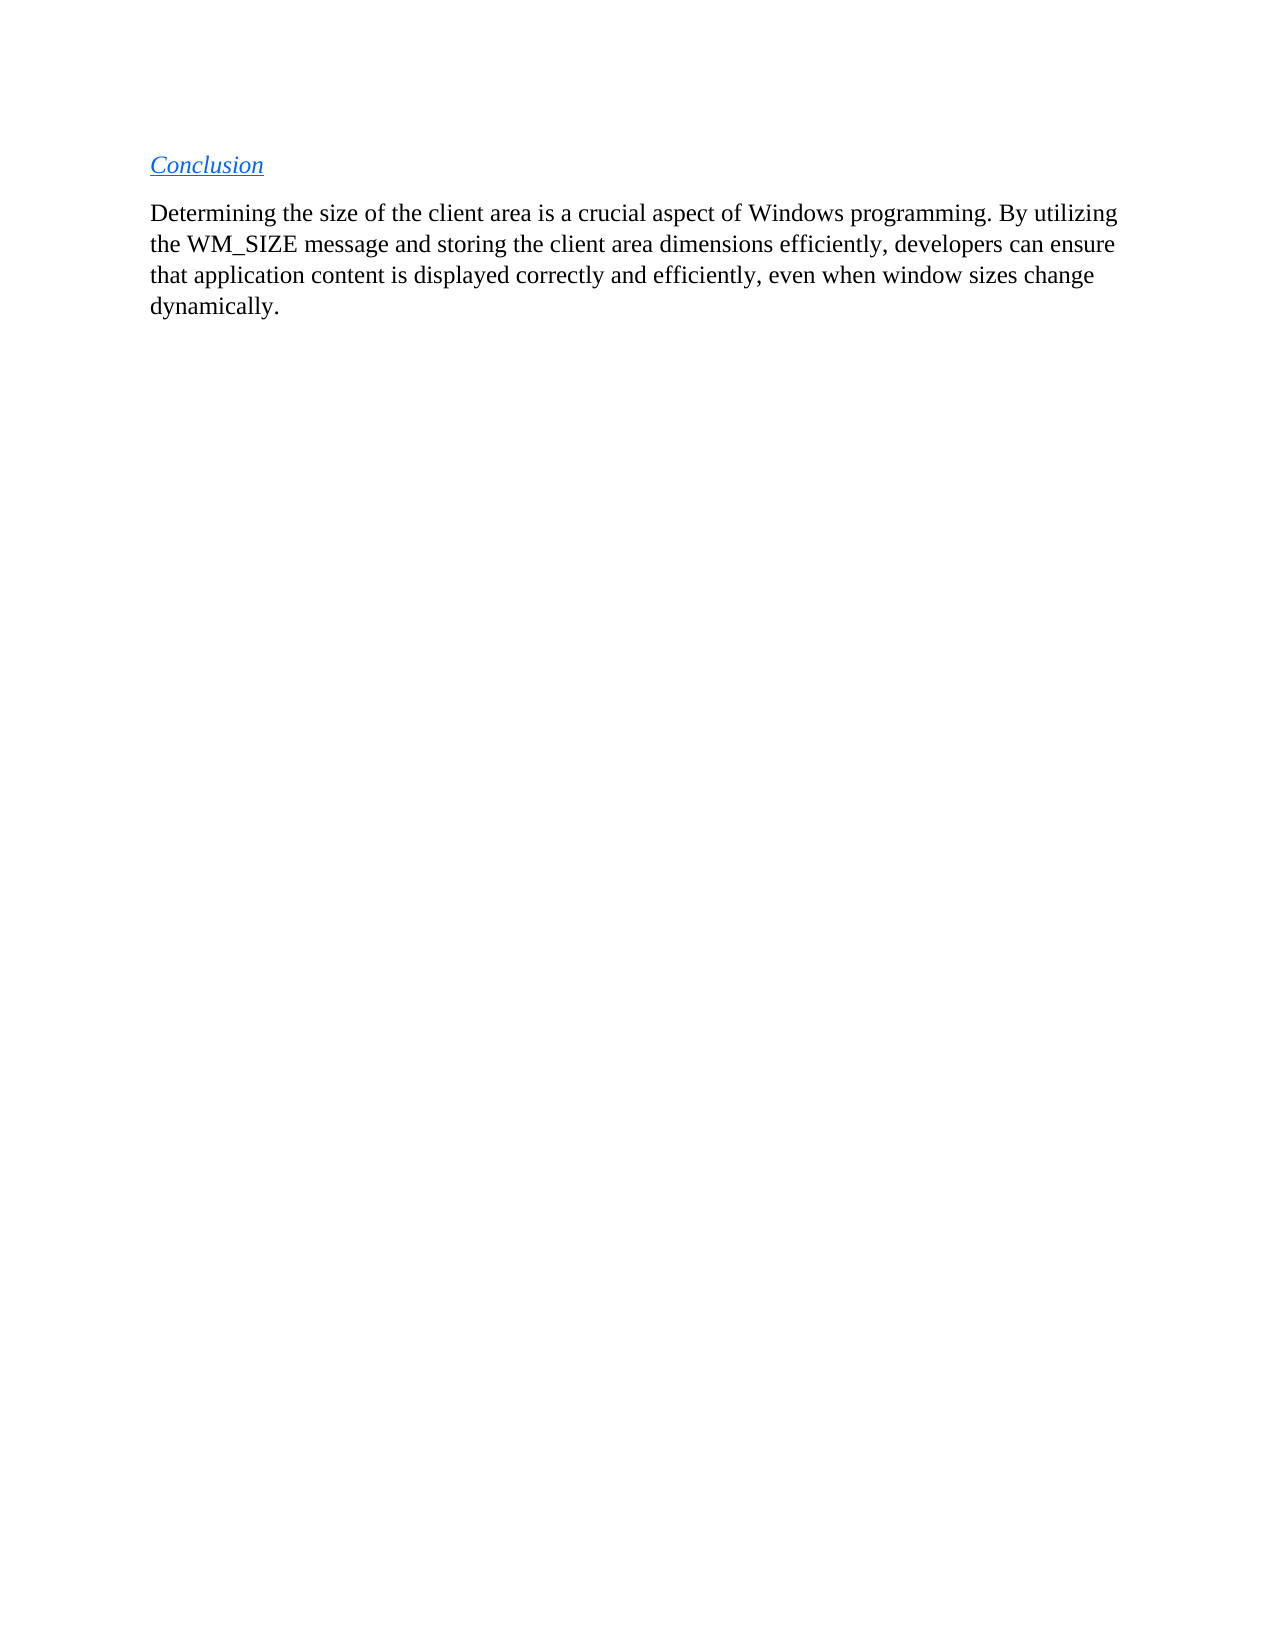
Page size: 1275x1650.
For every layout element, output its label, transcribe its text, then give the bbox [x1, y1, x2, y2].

text Conclusion [150, 150, 1125, 179]
text Determining the size of the client area is a crucial aspect of Windows programming. By utilizing the WM_SIZE message and storing the client area dimensions efficiently, developers can ensure that application content is displayed correctly and efficiently, even when window sizes change dynamically. [150, 198, 1125, 319]
